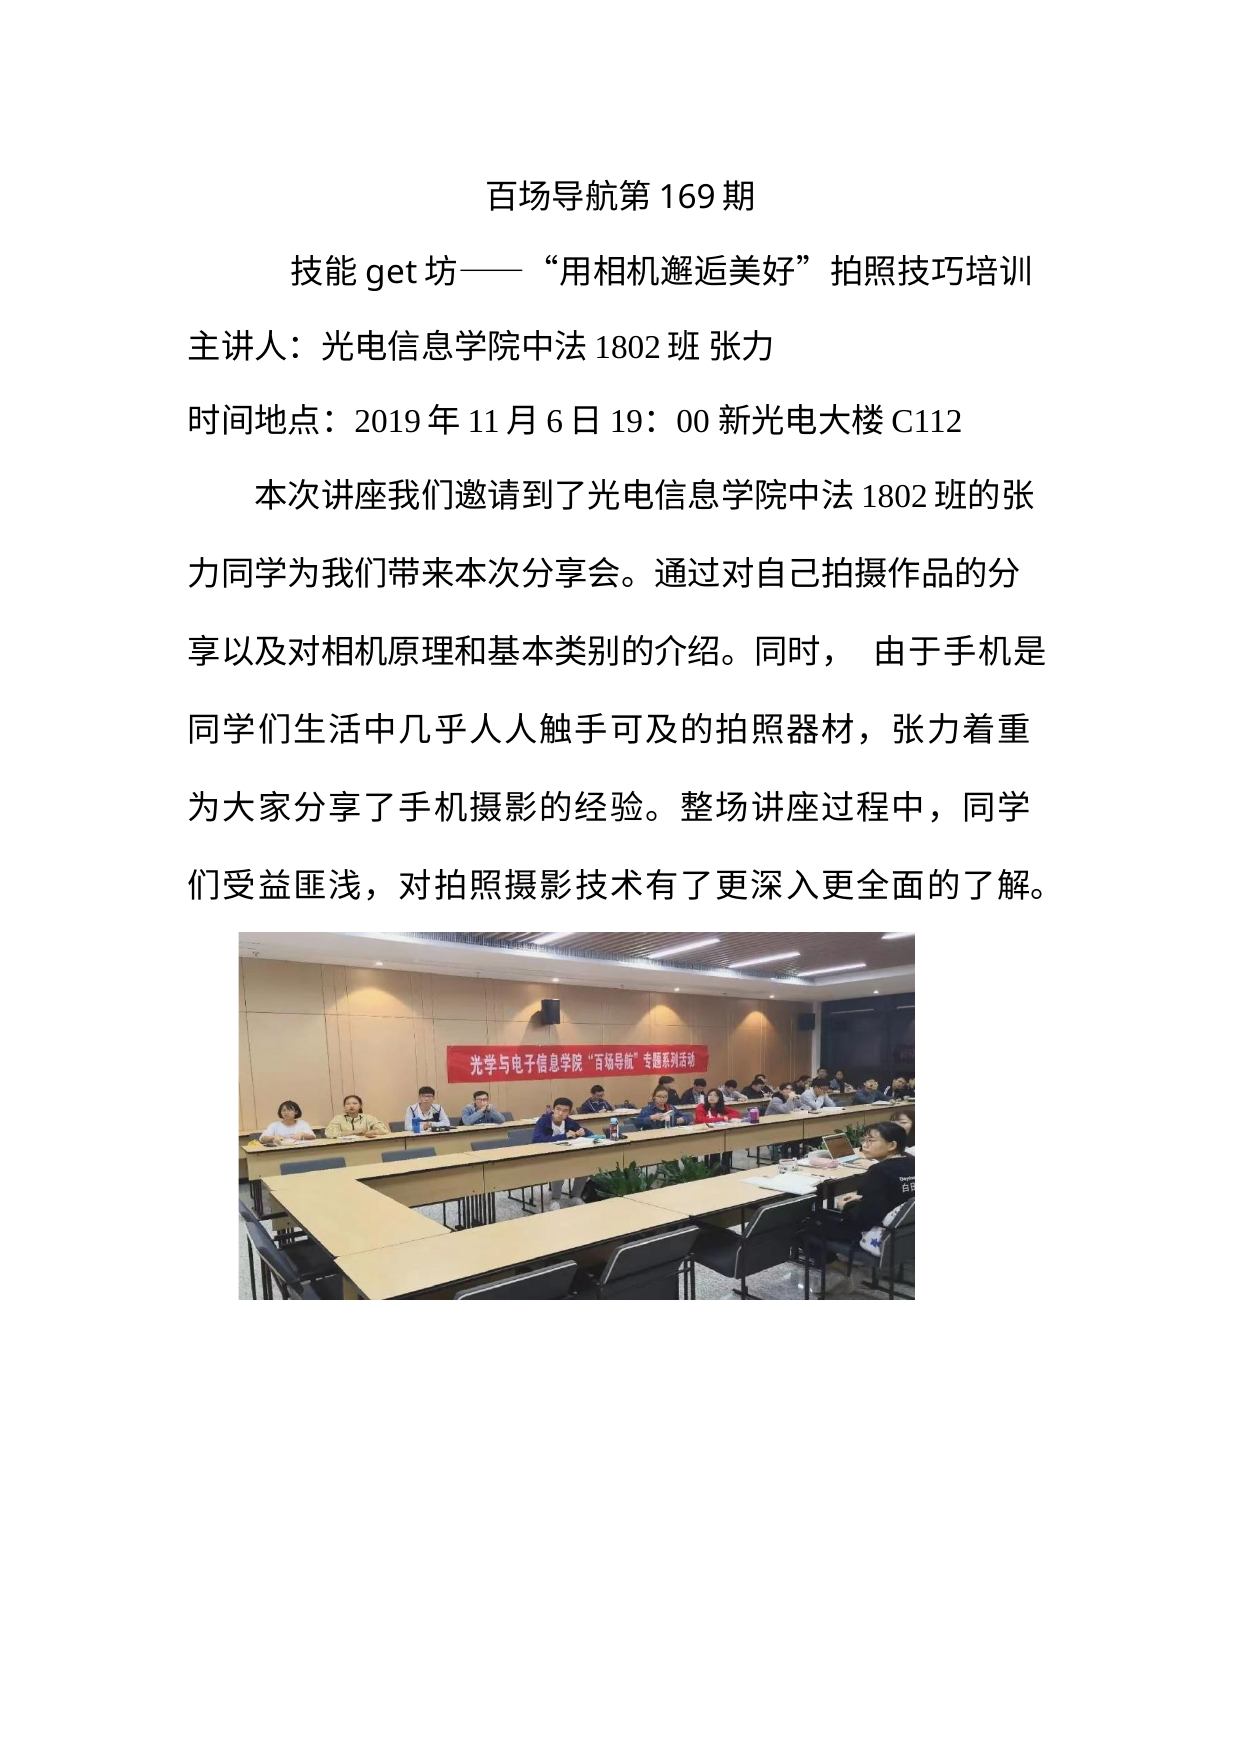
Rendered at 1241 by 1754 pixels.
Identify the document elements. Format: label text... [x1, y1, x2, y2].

text 时间地点：2019年11月6日19：00 新光电大楼C112 [187, 386, 1053, 451]
picture [238, 932, 915, 1300]
text 主讲人：光电信息学院中法1802班 张力 [187, 311, 1053, 376]
text 百场导航第169期 [187, 162, 1053, 227]
text 本次讲座我们邀请到了光电信息学院中法1802班的张力同学为我们带来本次分享会。通过对自己拍摄作品的分享以及对相机原理和基本类别的介绍。同时， 由于手机是同学们生活中几乎人人触手可及的拍照器材，张力着重为大家分享了手机摄影的经验。整场讲座过程中，同学们受益匪浅，对拍照摄影技术有了更深入更全面的了解。 [187, 461, 1053, 915]
subtitle 技能get坊——“用相机邂逅美好”拍照技巧培训 [187, 237, 1053, 302]
